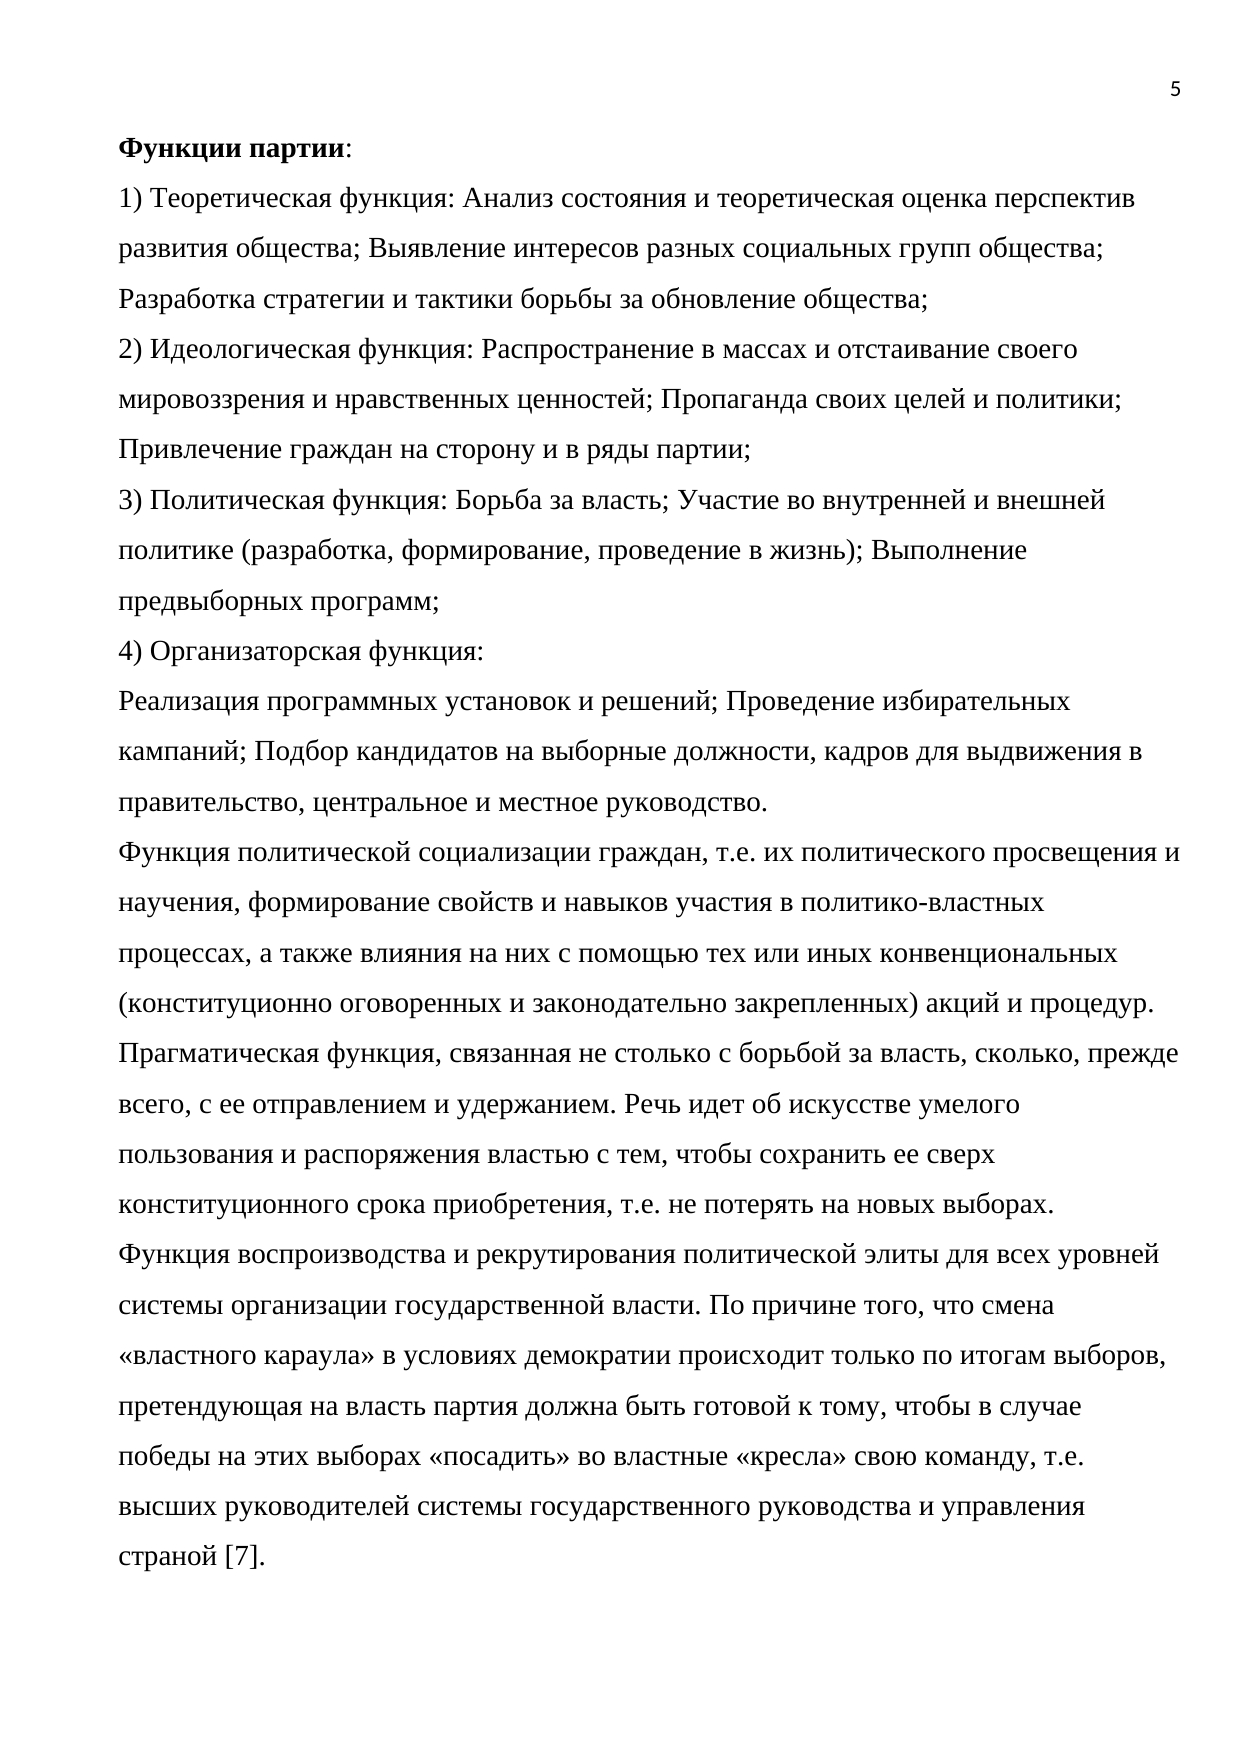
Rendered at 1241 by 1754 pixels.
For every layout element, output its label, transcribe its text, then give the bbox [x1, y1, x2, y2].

text 3) Политическая функция: Борьба за власть; Участие во внутренней и внешней политике (разработка, формирование, проведение в жизнь); Выполнение предвыборных программ; [118, 482, 1181, 616]
text 1) Теоретическая функция: Анализ состояния и теоретическая оценка перспектив развития общества; Выявление интересов разных социальных групп общества; Разработка стратегии и тактики борьбы за обновление общества; [118, 180, 1181, 314]
text Функция воспроизводства и рекрутирования политической элиты для всех уровней системы организации государственной власти. По причине того, что смена «властного караула» в условиях демократии происходит только по итогам выборов, претендующая на власть партия должна быть готовой к тому, чтобы в случае победы на этих выборах «посадить» во властные «кресла» свою команду, т.е. высших руководителей системы государственного руководства и управления страной [7]. [118, 1237, 1181, 1572]
text 4) Организаторская функция: [118, 633, 1181, 666]
text Функции партии: [118, 130, 1181, 163]
text Прагматическая функция, связанная не столько с борьбой за власть, сколько, прежде всего, с ее отправлением и удержанием. Речь идет об искусстве умелого пользования и распоряжения властью с тем, чтобы сохранить ее сверх конституционного срока приобретения, т.е. не потерять на новых выборах. [118, 1035, 1181, 1220]
text 2) Идеологическая функция: Распространение в массах и отстаивание своего мировоззрения и нравственных ценностей; Пропаганда своих целей и политики; Привлечение граждан на сторону и в ряды партии; [118, 331, 1181, 465]
text Реализация программных установок и решений; Проведение избирательных кампаний; Подбор кандидатов на выборные должности, кадров для выдвижения в правительство, центральное и местное руководство. Функция политической социализации граждан, т.е. их политического просвещения и научения, формирование свойств и навыков участия в политико-властных процессах, а также влияния на них с помощью тех или иных конвенциональных (конституционно оговоренных и законодательно закрепленных) акций и процедур. [118, 683, 1181, 1019]
